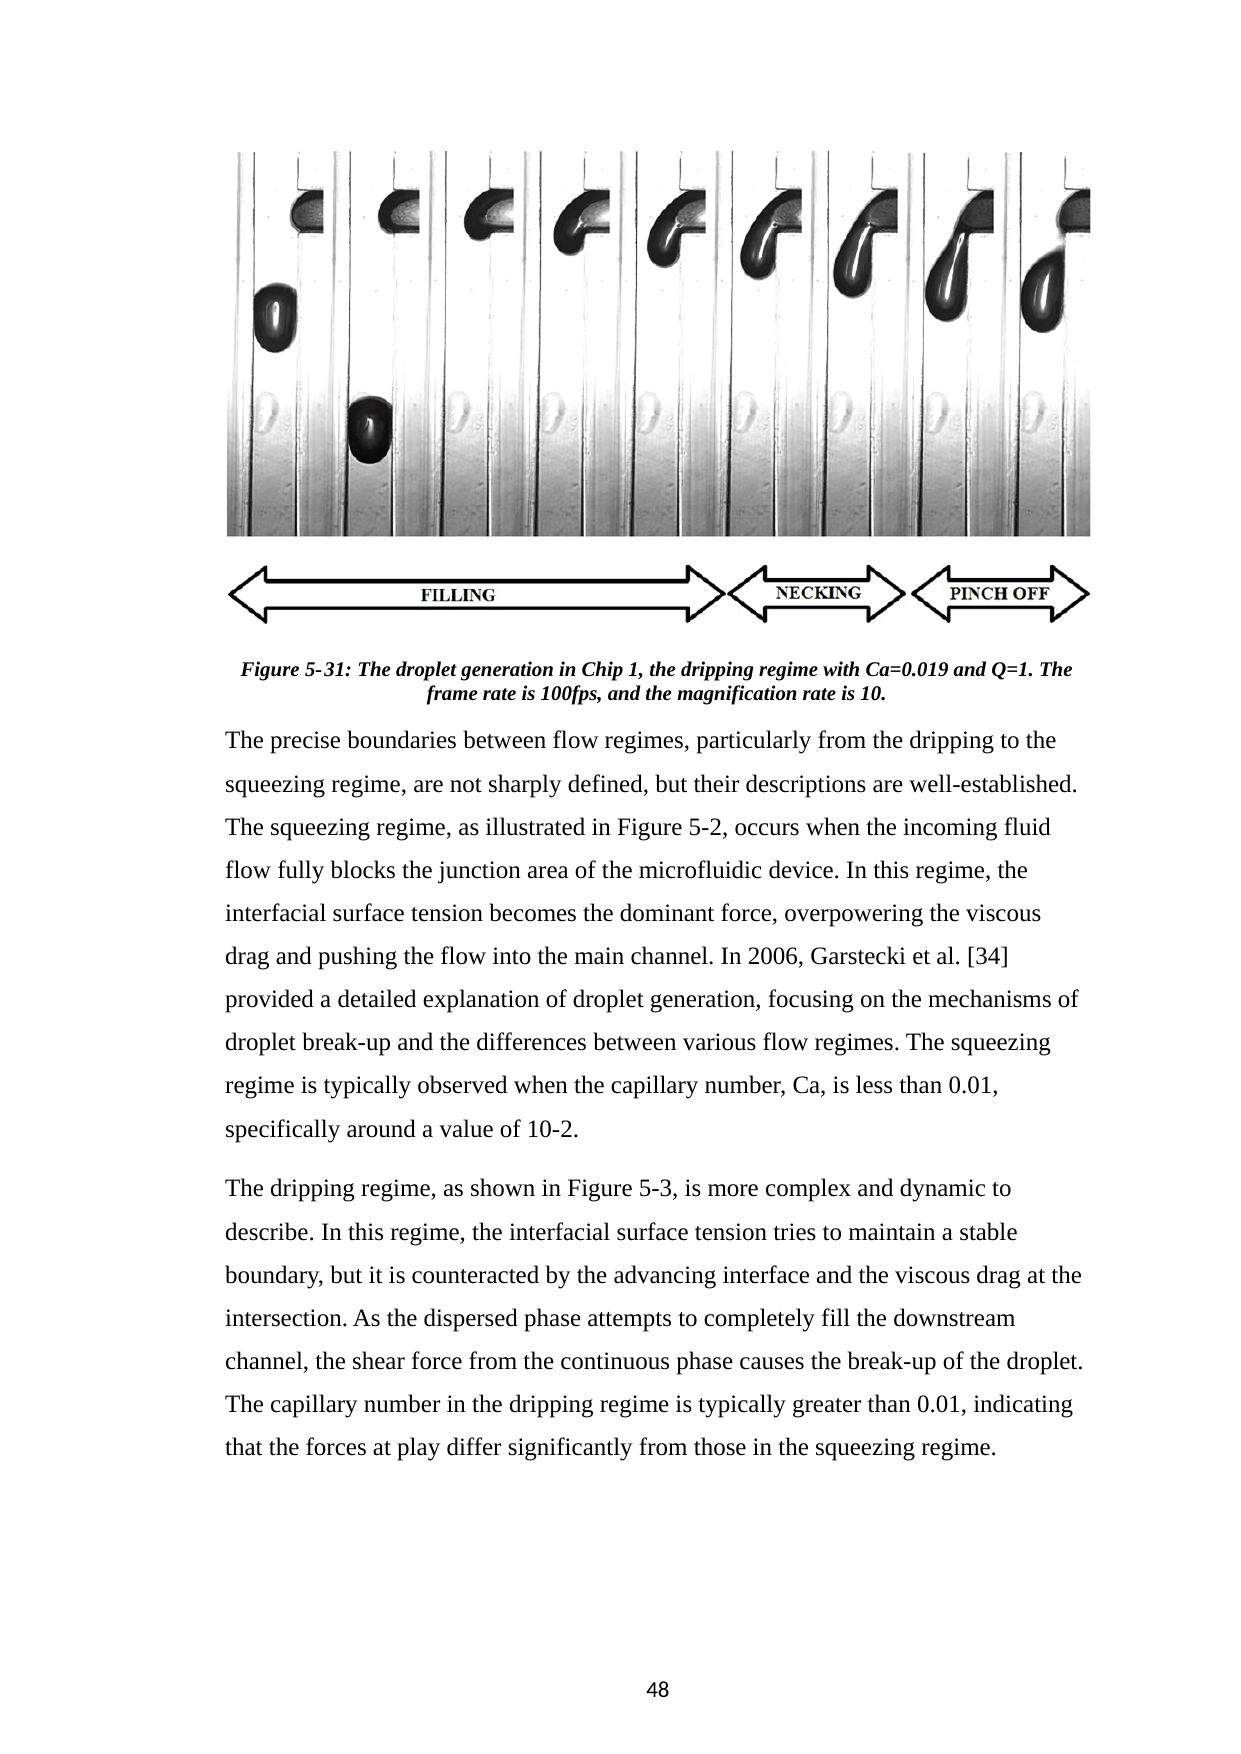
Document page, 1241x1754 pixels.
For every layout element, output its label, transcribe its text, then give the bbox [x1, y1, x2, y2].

text The precise boundaries between flow regimes, particularly from the dripping to the squeezing regime, are not sharply defined, but their descriptions are well-established. The squeezing regime, as illustrated in Figure 5-2, occurs when the incoming fluid flow fully blocks the junction area of the microfluidic device. In this regime, the interfacial surface tension becomes the dominant force, overpowering the viscous drag and pushing the flow into the main channel. In 2006, Garstecki et al. [34] provided a detailed explanation of droplet generation, focusing on the mechanisms of droplet break-up and the differences between various flow regimes. The squeezing regime is typically observed when the capillary number, Ca, is less than 0.01, specifically around a value of 10-2. [225, 726, 1090, 1142]
text The dripping regime, as shown in Figure 5-3, is more complex and dynamic to describe. In this regime, the interfacial surface tension tries to maintain a stable boundary, but it is counteracted by the advancing interface and the viscous drag at the intersection. As the dispersed phase attempts to completely fill the downstream channel, the shear force from the continuous phase causes the break-up of the droplet. The capillary number in the dripping regime is typically greater than 0.01, indicating that the forces at play differ significantly from those in the squeezing regime. [225, 1173, 1090, 1461]
picture [225, 150, 1091, 626]
